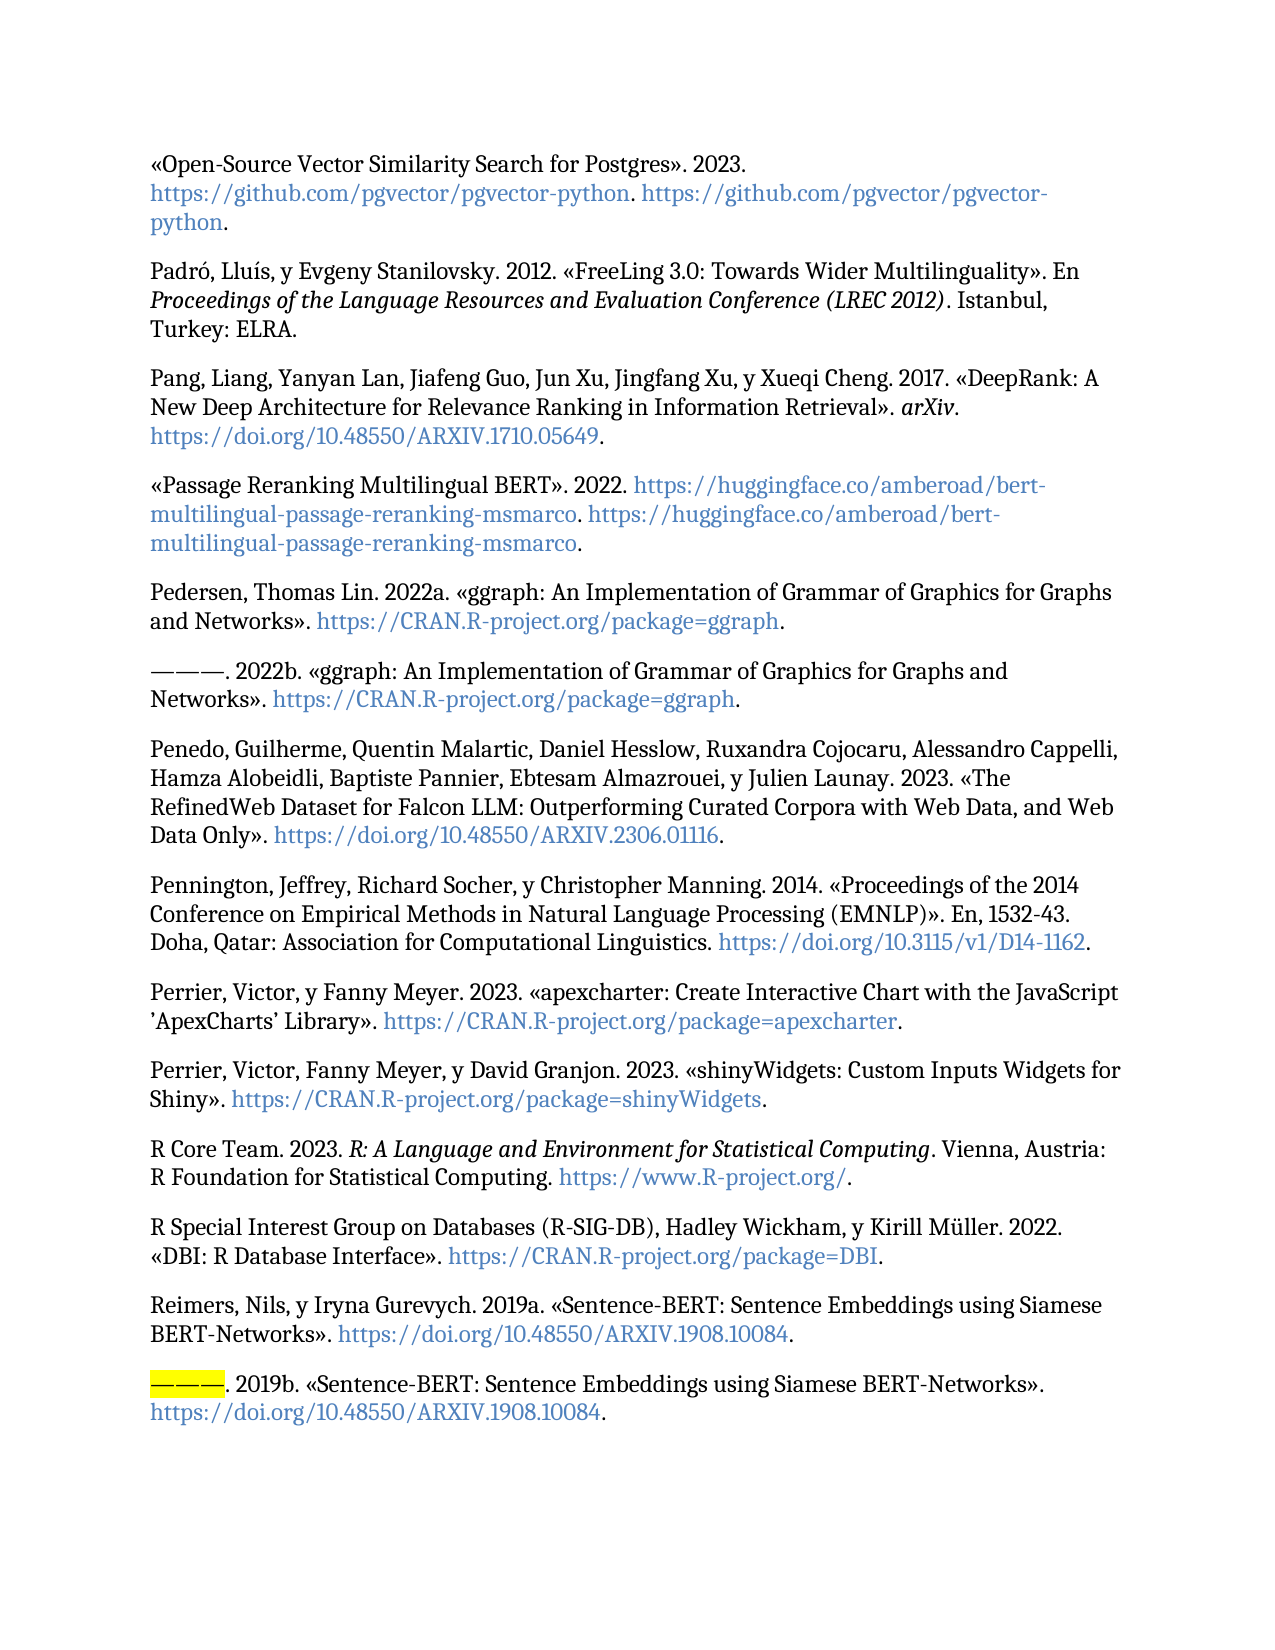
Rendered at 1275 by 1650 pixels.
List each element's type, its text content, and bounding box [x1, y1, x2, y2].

text Pedersen, Thomas Lin. 2022a. «ggraph: An Implementation of Grammar of Graphics for Graphs and Networks». https://CRAN.R-project.org/package=ggraph. [150, 578, 1125, 636]
text Perrier, Victor, Fanny Meyer, y David Granjon. 2023. «shinyWidgets: Custom Inputs Widgets for Shiny». https://CRAN.R-project.org/package=shinyWidgets. [150, 1056, 1125, 1114]
text Perrier, Victor, y Fanny Meyer. 2023. «apexcharter: Create Interactive Chart with the JavaScript ’ApexCharts’ Library». https://CRAN.R-project.org/package=apexcharter. [150, 978, 1125, 1035]
text Padró, Lluís, y Evgeny Stanilovsky. 2012. «FreeLing 3.0: Towards Wider Multilinguality». En Proceedings of the Language Resources and Evaluation Conference (LREC 2012). Istanbul, Turkey: ELRA. [150, 257, 1125, 343]
text ———. 2019b. «Sentence-BERT: Sentence Embeddings using Siamese BERT-Networks». https://doi.org/10.48550/ARXIV.1908.10084. [150, 1369, 1125, 1427]
text Pennington, Jeffrey, Richard Socher, y Christopher Manning. 2014. «Proceedings of the 2014 Conference on Empirical Methods in Natural Language Processing (EMNLP)». En, 1532-43. Doha, Qatar: Association for Computational Linguistics. https://doi.org/10.3115/v1/D14-1162. [150, 871, 1125, 957]
text R Core Team. 2023. R: A Language and Environment for Statistical Computing. Vienna, Austria: R Foundation for Statistical Computing. https://www.R-project.org/. [150, 1134, 1125, 1192]
text «Passage Reranking Multilingual BERT». 2022. https://huggingface.co/amberoad/bert-multilingual-passage-reranking-msmarco. https://huggingface.co/amberoad/bert-multilingual-passage-reranking-msmarco. [150, 471, 1125, 557]
text ———. 2022b. «ggraph: An Implementation of Grammar of Graphics for Graphs and Networks». https://CRAN.R-project.org/package=ggraph. [150, 657, 1125, 714]
text Pang, Liang, Yanyan Lan, Jiafeng Guo, Jun Xu, Jingfang Xu, y Xueqi Cheng. 2017. «DeepRank: A New Deep Architecture for Relevance Ranking in Information Retrieval». arXiv. https://doi.org/10.48550/ARXIV.1710.05649. [150, 364, 1125, 450]
text R Special Interest Group on Databases (R-SIG-DB), Hadley Wickham, y Kirill Müller. 2022. «DBI: R Database Interface». https://CRAN.R-project.org/package=DBI. [150, 1213, 1125, 1270]
text «Open-Source Vector Similarity Search for Postgres». 2023. https://github.com/pgvector/pgvector-python. https://github.com/pgvector/pgvector-python. [150, 150, 1125, 236]
text Reimers, Nils, y Iryna Gurevych. 2019a. «Sentence-BERT: Sentence Embeddings using Siamese BERT-Networks». https://doi.org/10.48550/ARXIV.1908.10084. [150, 1291, 1125, 1349]
text Penedo, Guilherme, Quentin Malartic, Daniel Hesslow, Ruxandra Cojocaru, Alessandro Cappelli, Hamza Alobeidli, Baptiste Pannier, Ebtesam Almazrouei, y Julien Launay. 2023. «The RefinedWeb Dataset for Falcon LLM: Outperforming Curated Corpora with Web Data, and Web Data Only». https://doi.org/10.48550/ARXIV.2306.01116. [150, 735, 1125, 850]
